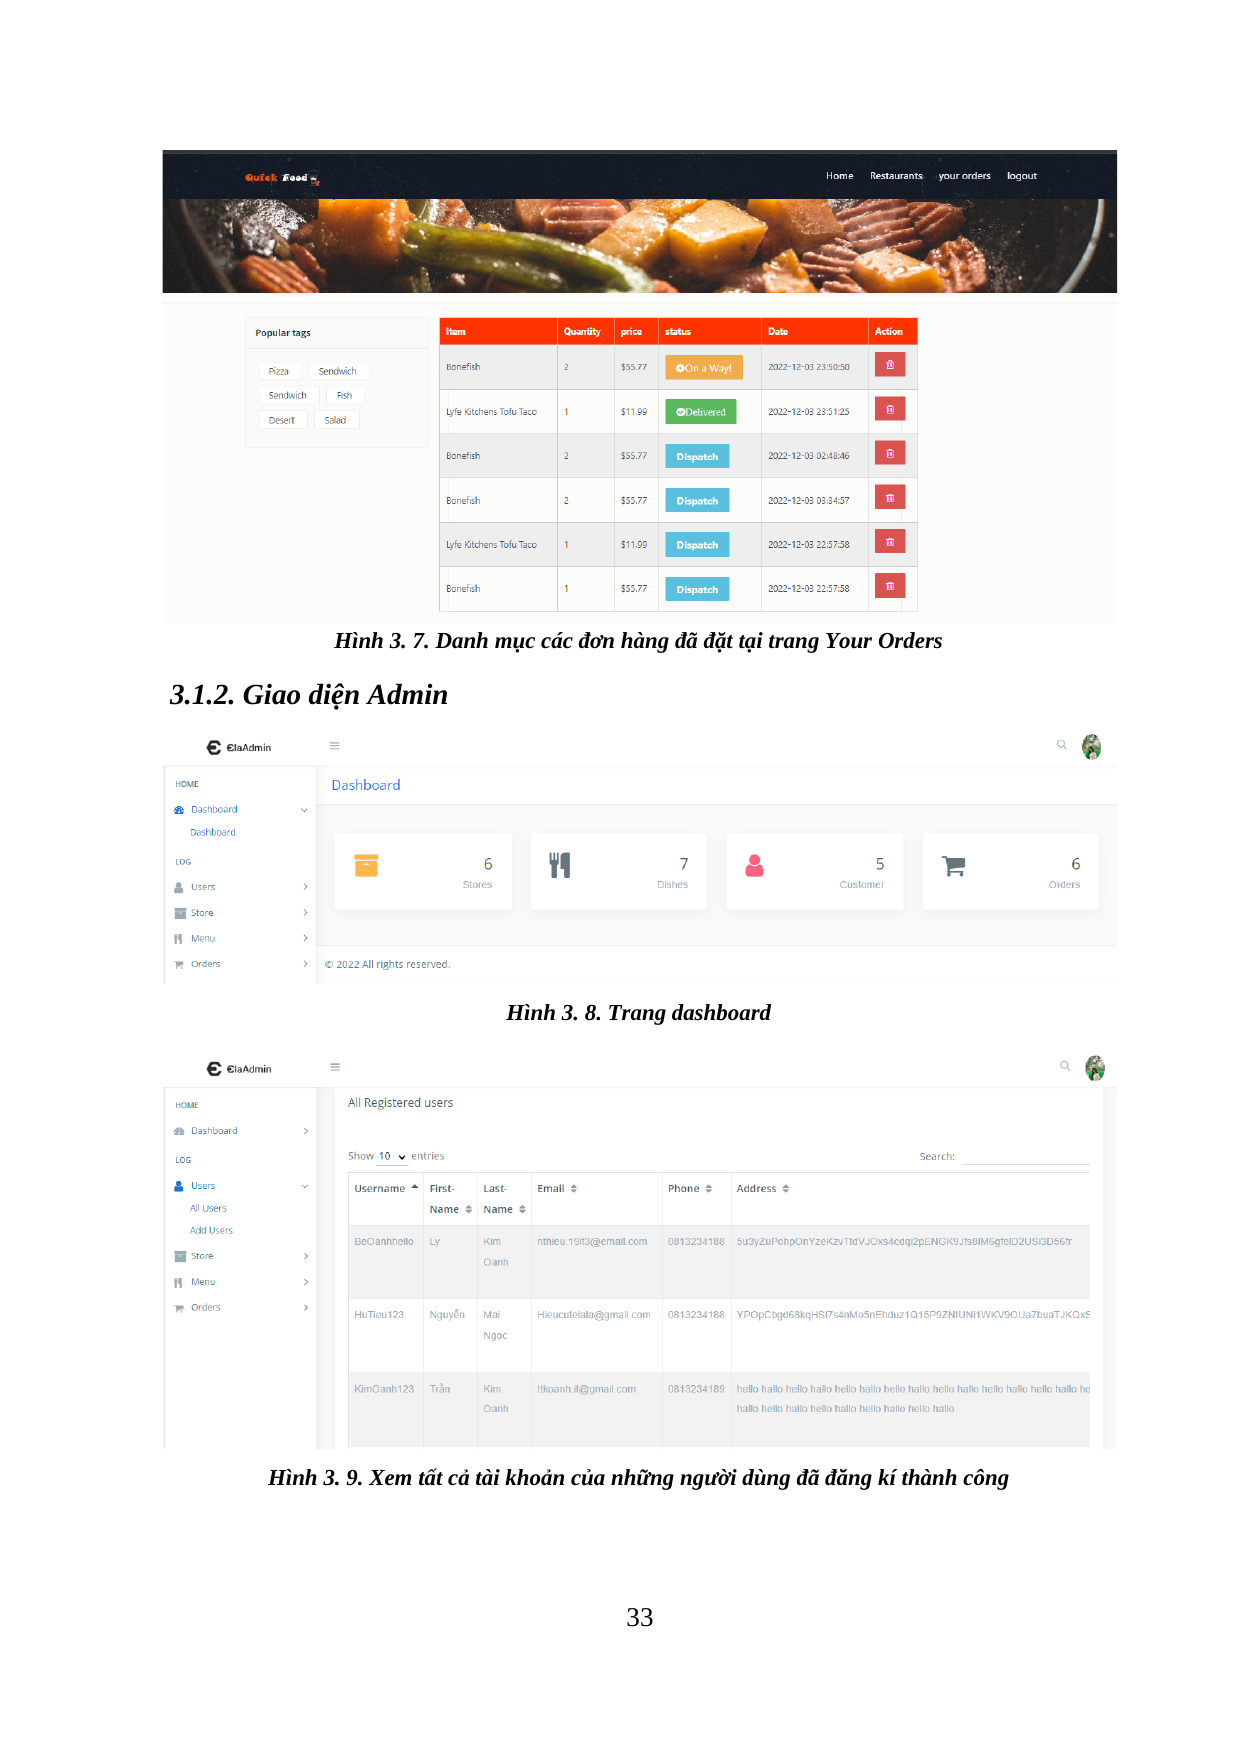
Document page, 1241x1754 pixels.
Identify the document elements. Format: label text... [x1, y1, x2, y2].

picture [162, 150, 1118, 624]
picture [162, 727, 1118, 984]
text Hình 3. 8. Trang dashboard [162, 999, 1117, 1025]
picture [162, 1048, 1118, 1449]
text Hình 3. 9. Xem tất cả tài khoản của những người dùng đã đăng kí thành công [162, 1464, 1117, 1490]
text Hình 3. 7. Danh mục các đơn hàng đã đặt tại trang Your Orders [162, 627, 1117, 653]
subtitle 3.1.2. Giao diện Admin [162, 677, 1117, 710]
